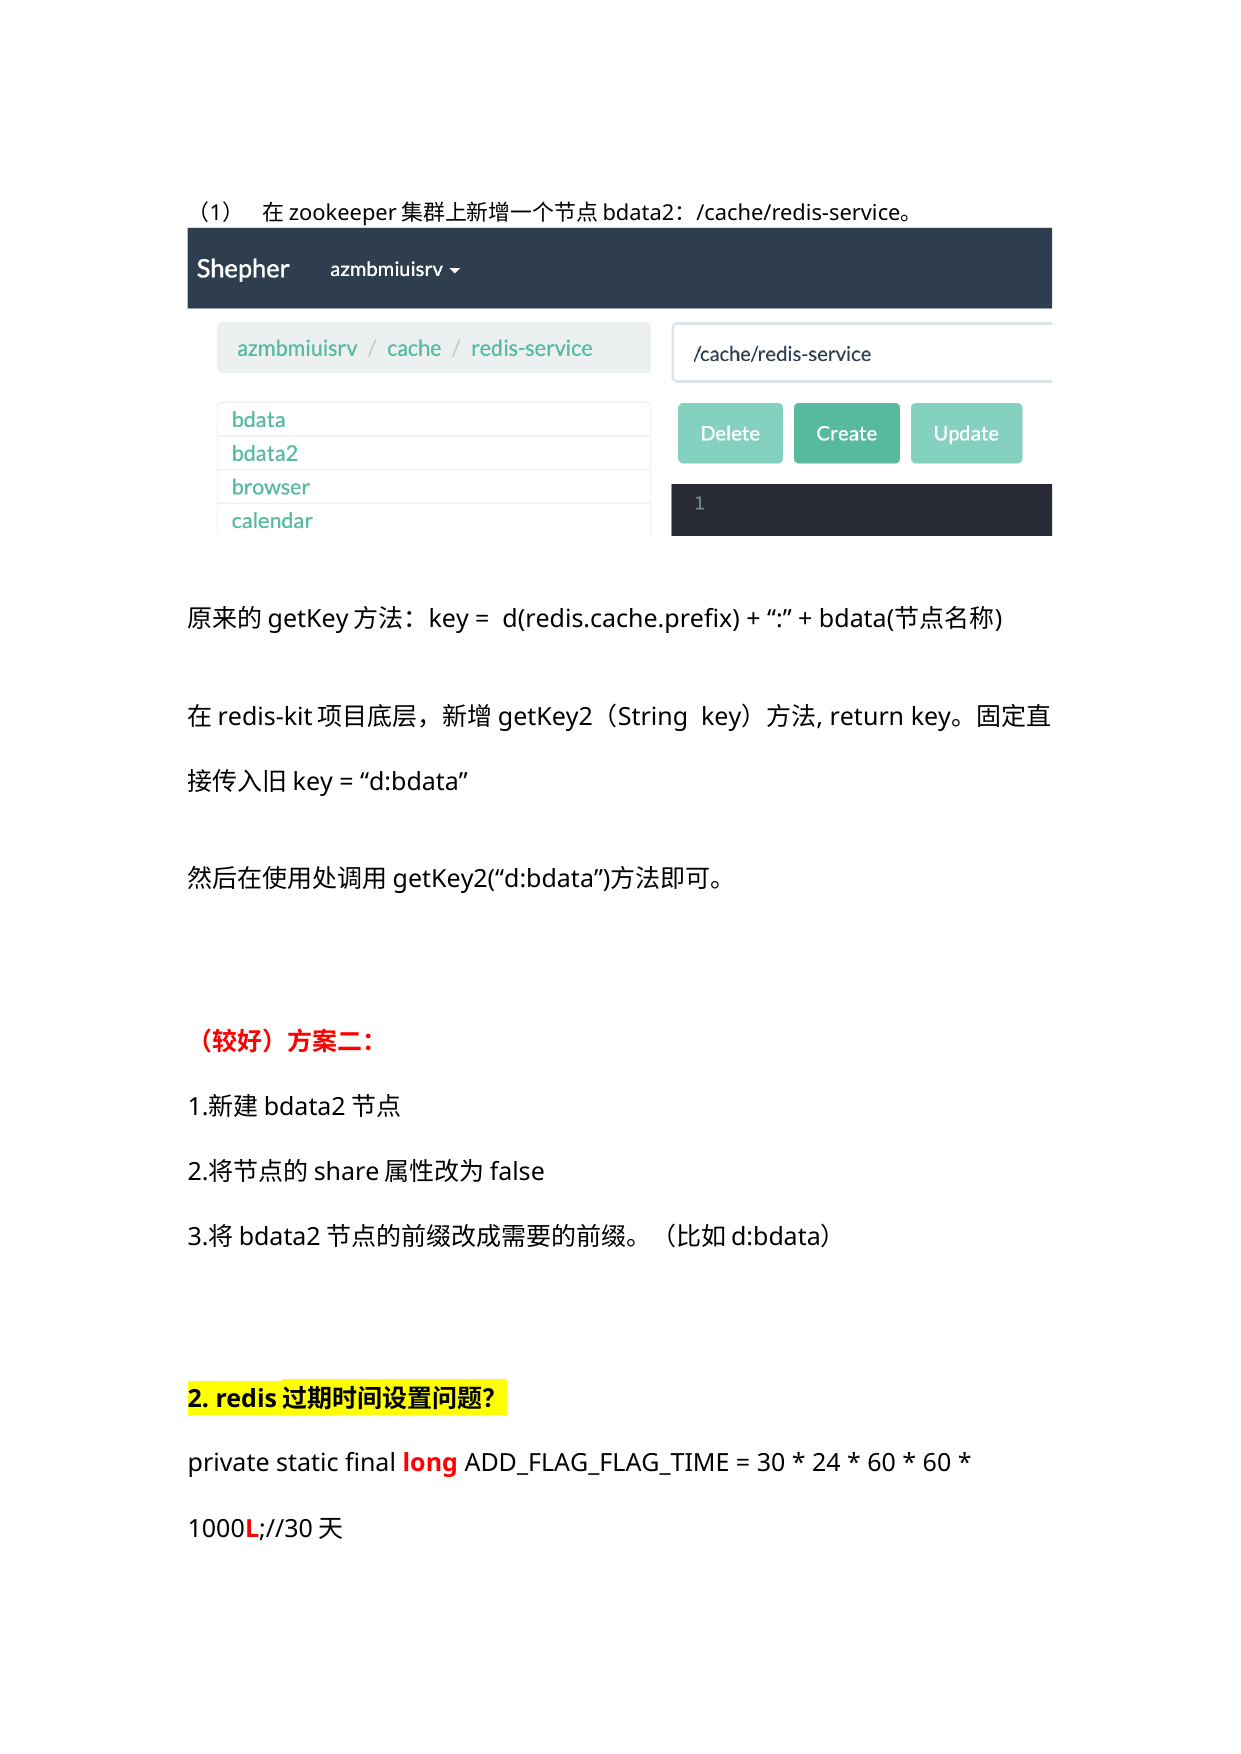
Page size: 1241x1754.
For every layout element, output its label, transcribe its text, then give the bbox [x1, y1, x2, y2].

text 原来的getKey方法：key = d(redis.cache.prefix) + “:” + bdata(节点名称) [187, 584, 1053, 649]
text 在redis-kit项目底层，新增getKey2（String key）方法, return key。固定直接传入旧key = “d:bdata” [187, 682, 1053, 812]
subtitle 2. redis过期时间设置问题？ [187, 1364, 1053, 1429]
text private static final long ADD_FLAG_FLAG_TIME = 30 * 24 * 60 * 60 * 1000L;//30天 [187, 1429, 1053, 1559]
text 然后在使用处调用getKey2(“d:bdata”)方法即可。 [187, 844, 1053, 909]
text （较好）方案二： [187, 1007, 1053, 1072]
picture [187, 227, 1053, 536]
list 在zookeeper集群上新增一个节点bdata2：/cache/redis-service。 [187, 194, 1053, 227]
text 2.将节点的share属性改为false [187, 1137, 1053, 1202]
text 1.新建bdata2节点 [187, 1072, 1053, 1137]
text 3.将bdata2节点的前缀改成需要的前缀。（比如d:bdata） [187, 1202, 1053, 1267]
